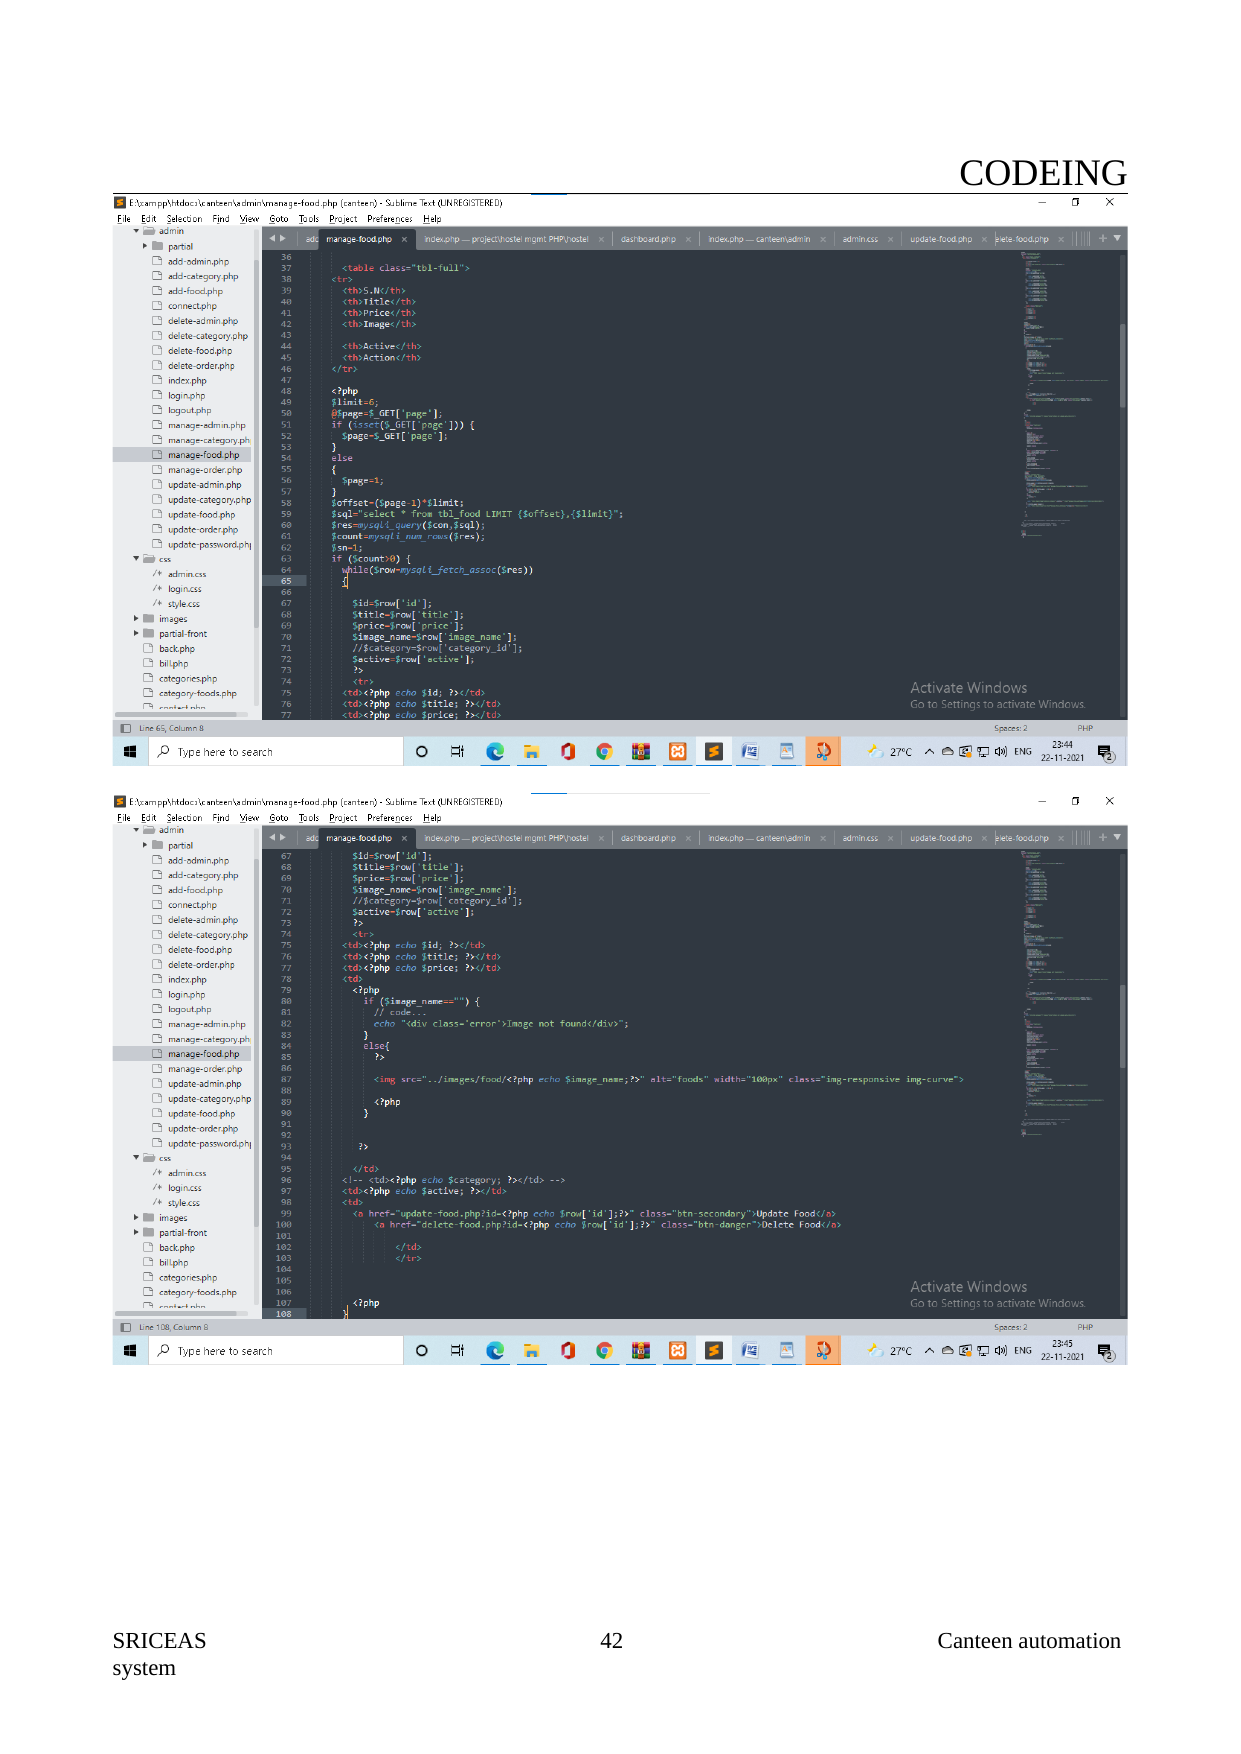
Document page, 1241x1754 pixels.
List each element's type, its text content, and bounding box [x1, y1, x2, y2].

picture [112, 194, 1128, 766]
picture [112, 793, 1128, 1365]
text CODEING [112, 150, 1128, 194]
